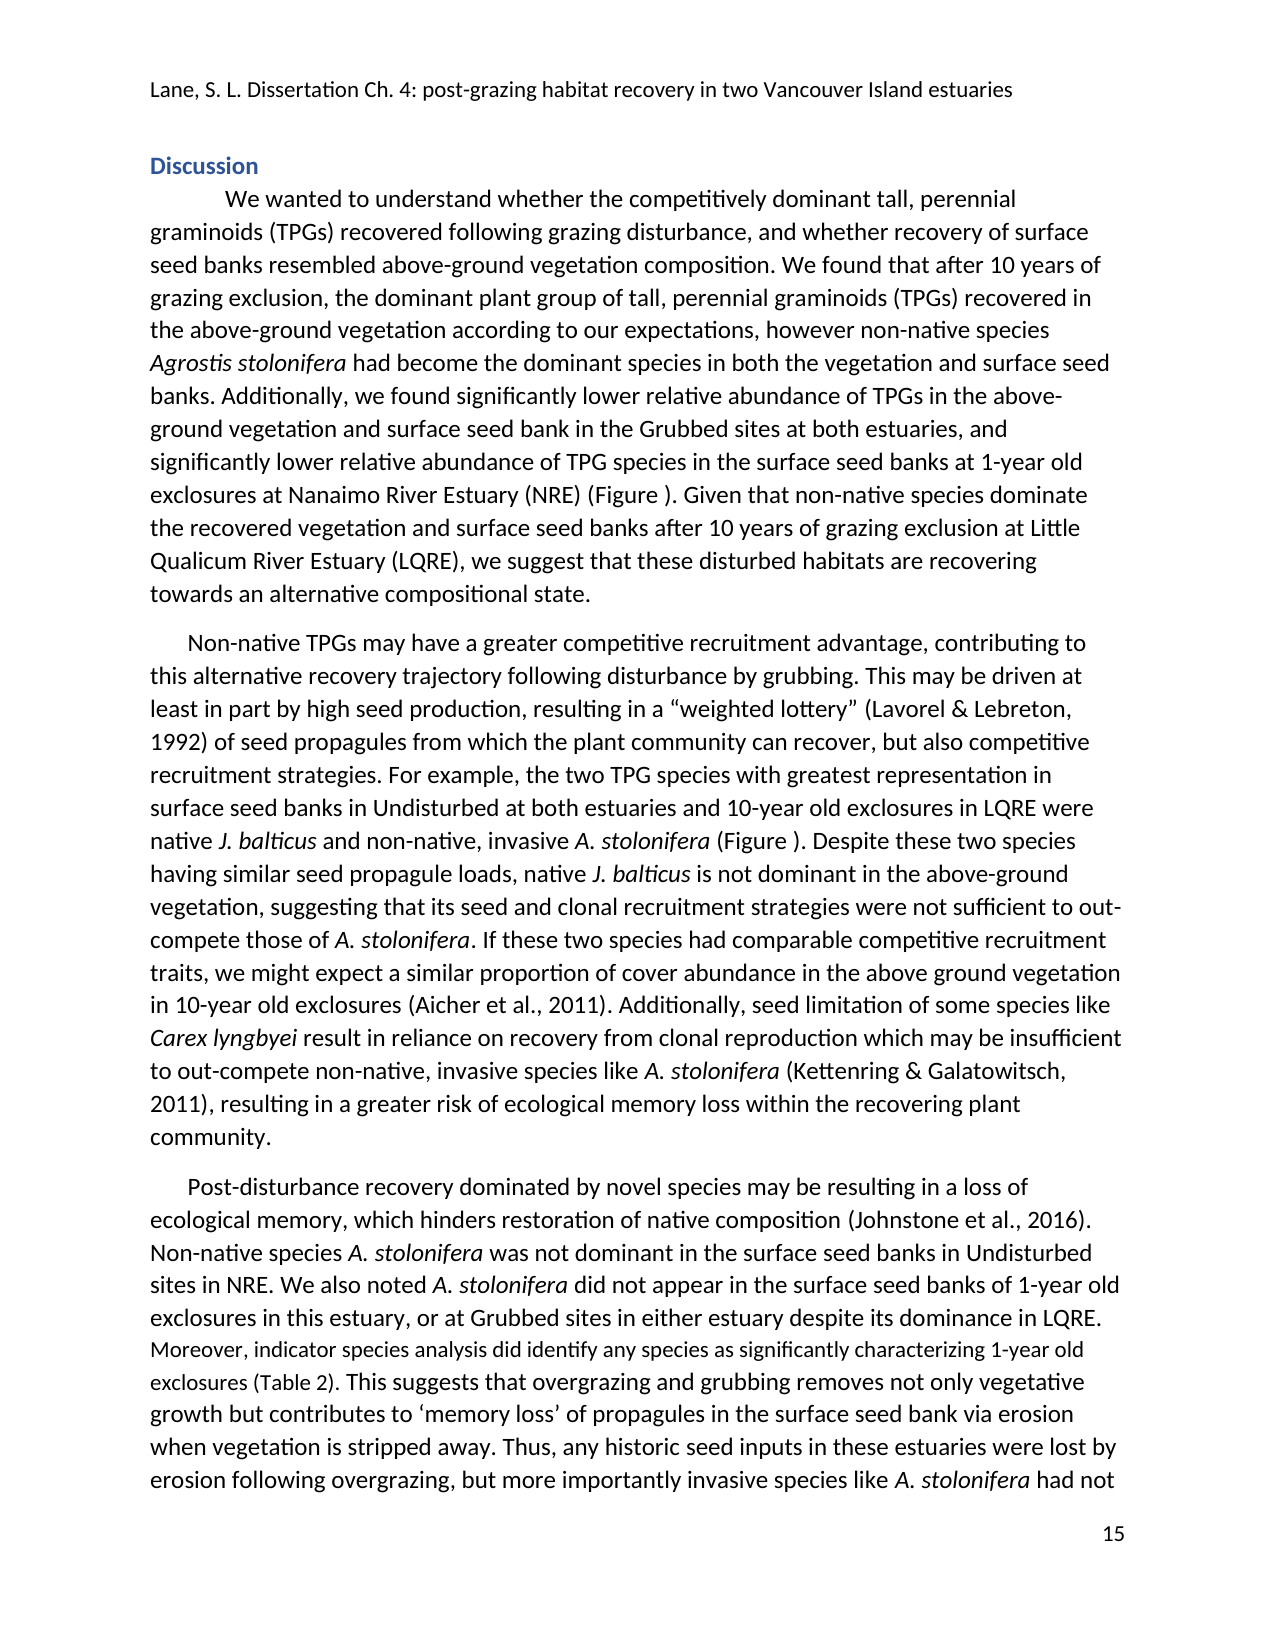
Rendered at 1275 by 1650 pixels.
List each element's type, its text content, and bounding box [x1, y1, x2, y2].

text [150, 1171, 1125, 1495]
text We wanted to understand whether the competitively dominant tall, perennial graminoids (TPGs) recovered following grazing disturbance, and whether recovery of surface seed banks resembled above-ground vegetation composition. We found that after 10 years of grazing exclusion, the dominant plant group of tall, perennial graminoids (TPGs) recovered in the above-ground vegetation according to our expectations, however non-native species Agrostis stolonifera had become the dominant species in both the vegetation and surface seed banks. Additionally, we found significantly lower relative abundance of TPGs in the above-ground vegetation and surface seed bank in the Grubbed sites at both estuaries, and significantly lower relative abundance of TPG species in the surface seed banks at 1-year old exclosures at Nanaimo River Estuary (NRE) (Figure 6). Given that non-native species dominate the recovered vegetation and surface seed banks after 10 years of grazing exclusion at Little Qualicum River Estuary (LQRE), we suggest that these disturbed habitats are recovering towards an alternative compositional state. [150, 183, 1125, 608]
subtitle Discussion [150, 150, 1125, 181]
text Non-native TPGs may have a greater competitive recruitment advantage, contributing to this alternative recovery trajectory following disturbance by grubbing. This may be driven at least in part by high seed production, resulting in a “weighted lottery” (Lavorel & Lebreton, 1992) of seed propagules from which the plant community can recover, but also competitive recruitment strategies. For example, the two TPG species with greatest representation in surface seed banks in Undisturbed at both estuaries and 10-year old exclosures in LQRE were native J. balticus and non-native, invasive A. stolonifera (Figure 5). Despite these two species having similar seed propagule loads, native J. balticus is not dominant in the above-ground vegetation, suggesting that its seed and clonal recruitment strategies were not sufficient to out-compete those of A. stolonifera. If these two species had comparable competitive recruitment traits, we might expect a similar proportion of cover abundance in the above ground vegetation in 10-year old exclosures (Aicher et al., 2011). Additionally, seed limitation of some species like Carex lyngbyei result in reliance on recovery from clonal reproduction which may be insufficient to out-compete non-native, invasive species like A. stolonifera (Kettenring & Galatowitsch, 2011), resulting in a greater risk of ecological memory loss within the recovering plant community. [150, 627, 1125, 1152]
